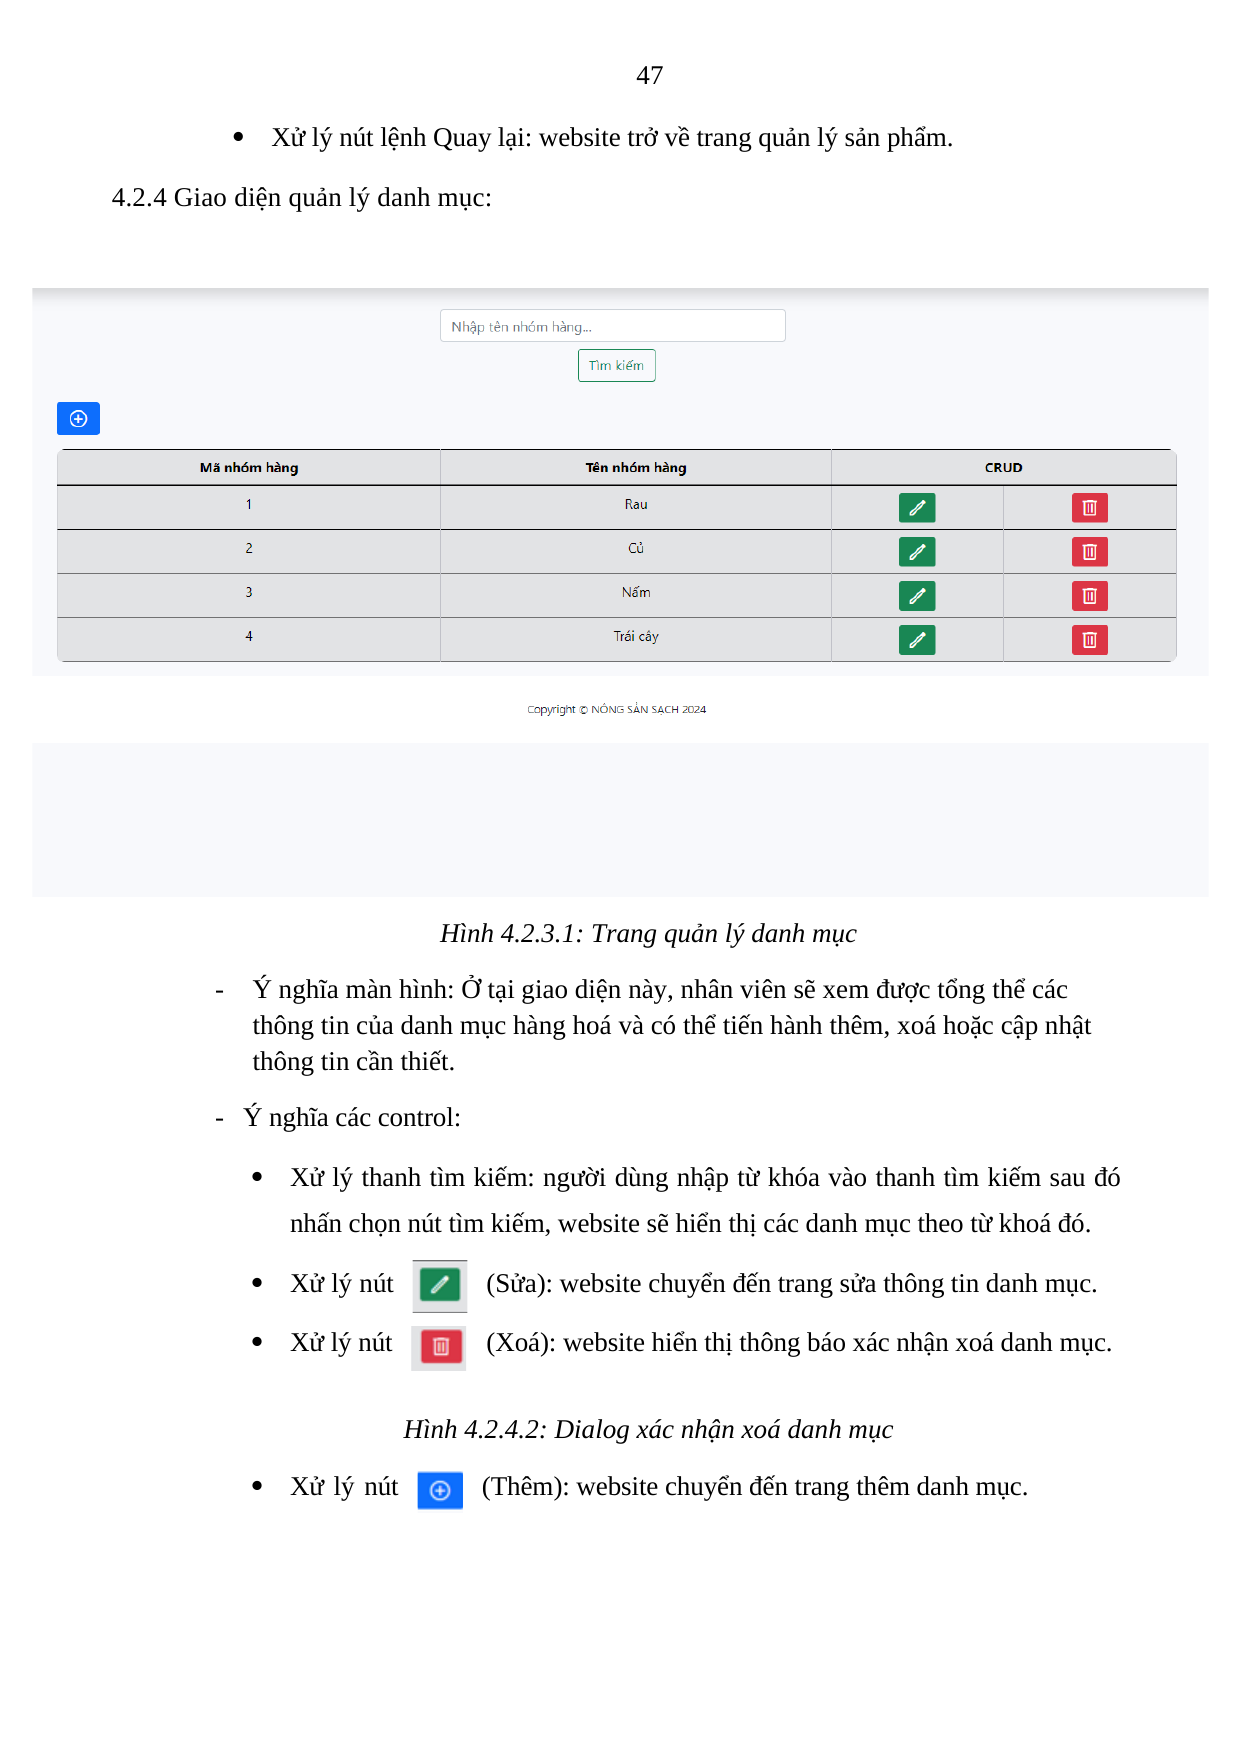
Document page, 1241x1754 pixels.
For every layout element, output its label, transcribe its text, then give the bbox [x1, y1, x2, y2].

list Ý nghĩa các control: [215, 1102, 1122, 1133]
list Xử lý nút lệnh Quay lại: website trở về trang quản lý sản phẩm. [233, 121, 1122, 153]
picture [409, 1326, 465, 1370]
list Ý nghĩa màn hình: Ở tại giao diện này, nhân viên sẽ xem được tổng thể các thông tin của danh mục hàng hoá và có thể tiến hành thêm, xoá hoặc cập nhật thông tin cần thiết. [215, 973, 1122, 1076]
list Xử lý nút (Sửa): website chuyển đến trang sửa thông tin danh mục. [252, 1267, 1122, 1344]
picture [411, 1260, 466, 1310]
text Giao diện quản lý danh mục: [112, 181, 1122, 212]
picture [32, 230, 1209, 897]
list Xử lý nút (Xoá): website hiển thị thông báo xác nhận xoá danh mục. [252, 1373, 1122, 1451]
text Hình 4.2.3.1: Trang quản lý danh mục [177, 897, 1122, 948]
list Xử lý thanh tìm kiếm: người dùng nhập từ khóa vào thanh tìm kiếm sau đó nhấn chọn nút tìm kiếm, website sẽ hiển thị các danh mục theo từ khoá đó. [252, 1161, 1122, 1239]
